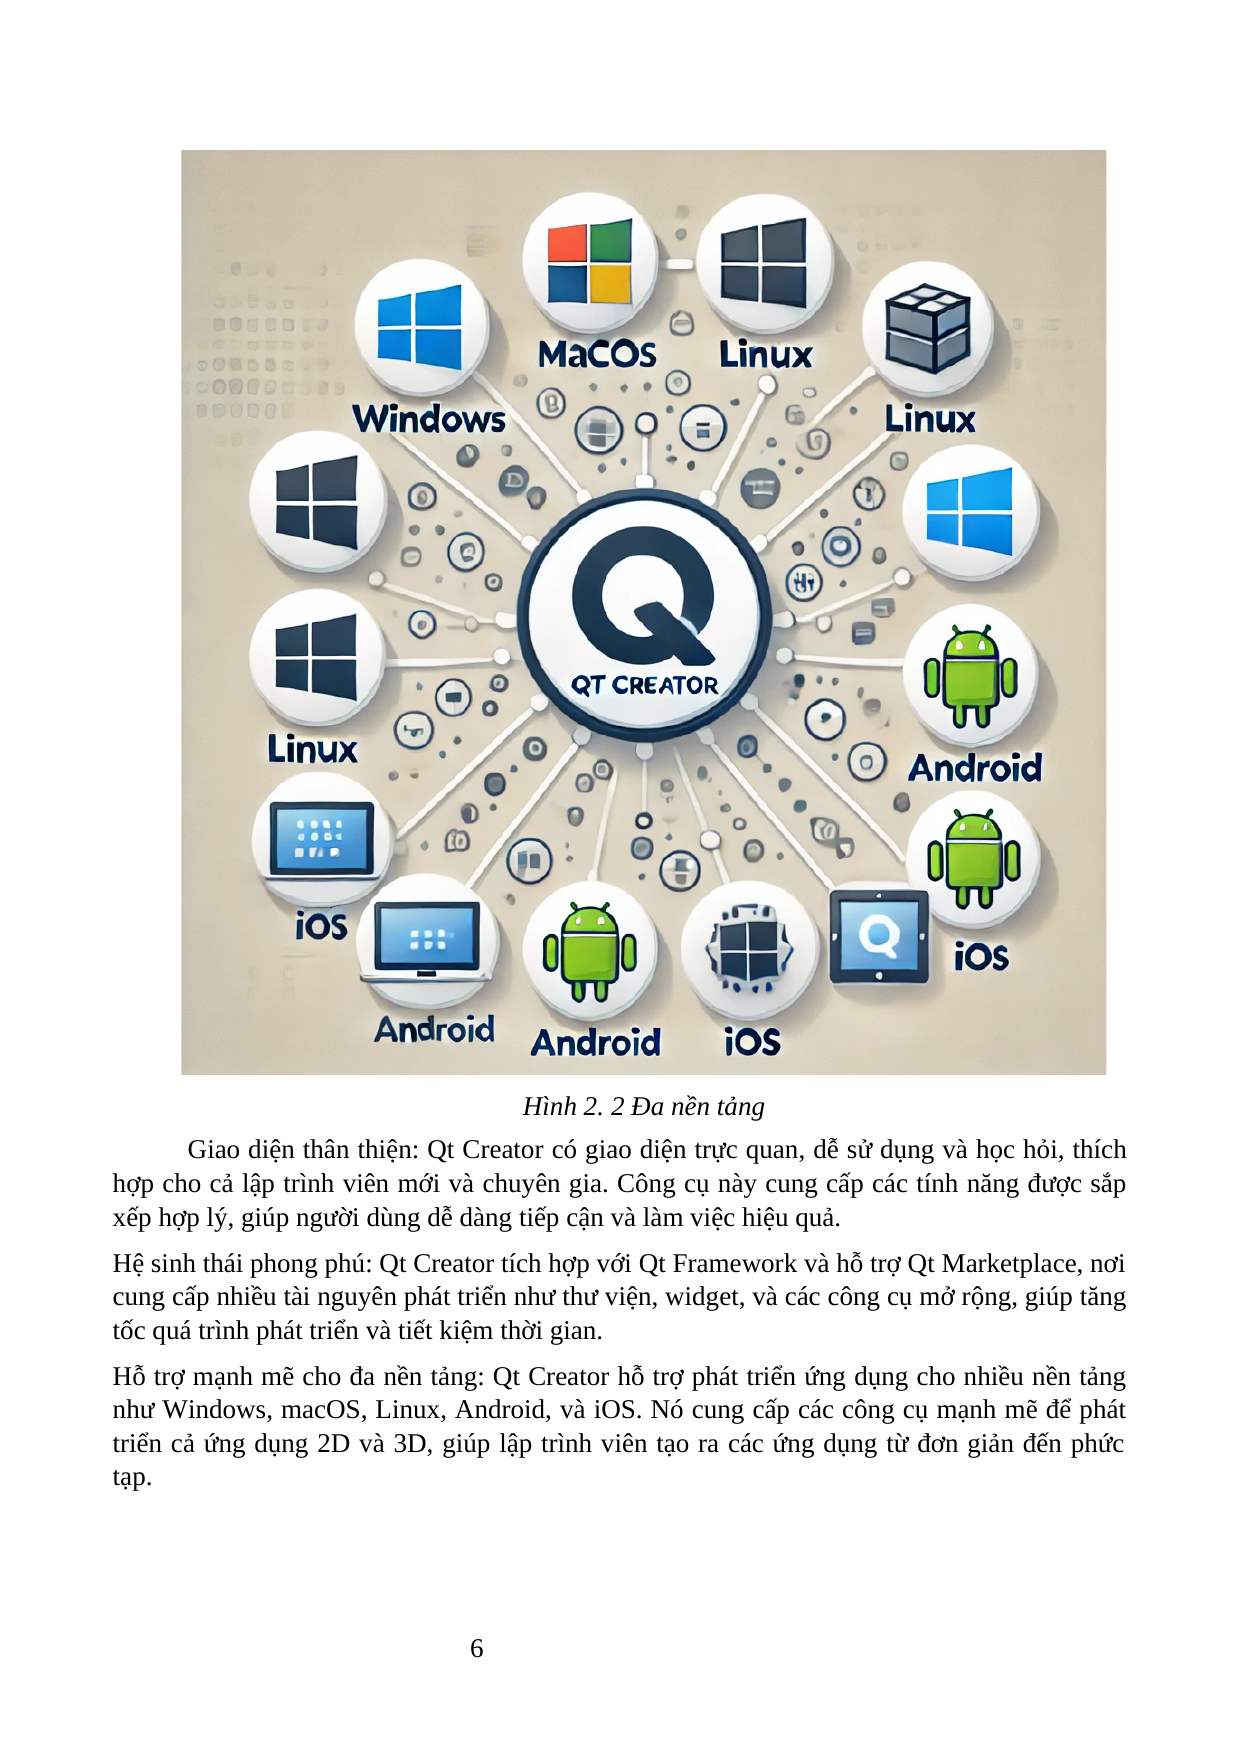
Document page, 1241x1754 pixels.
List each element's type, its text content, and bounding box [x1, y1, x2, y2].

text Hình 2. 2 Đa nền tảng [112, 1090, 1128, 1121]
text Hệ sinh thái phong phú: Qt Creator tích hợp với Qt Framework và hỗ trợ Qt Marketplace, nơi cung cấp nhiều tài nguyên phát triển như thư viện, widget, và các công cụ mở rộng, giúp tăng tốc quá trình phát triển và tiết kiệm thời gian. [112, 1247, 1128, 1345]
text Giao diện thân thiện: Qt Creator có giao diện trực quan, dễ sử dụng và học hỏi, thích hợp cho cả lập trình viên mới và chuyên gia. Công cụ này cung cấp các tính năng được sắp xếp hợp lý, giúp người dùng dễ dàng tiếp cận và làm việc hiệu quả. [112, 1133, 1128, 1232]
picture [181, 150, 1107, 1075]
text Hỗ trợ mạnh mẽ cho đa nền tảng: Qt Creator hỗ trợ phát triển ứng dụng cho nhiều nền tảng như Windows, macOS, Linux, Android, và iOS. Nó cung cấp các công cụ mạnh mẽ để phát triển cả ứng dụng 2D và 3D, giúp lập trình viên tạo ra các ứng dụng từ đơn giản đến phức tạp. [112, 1360, 1128, 1492]
